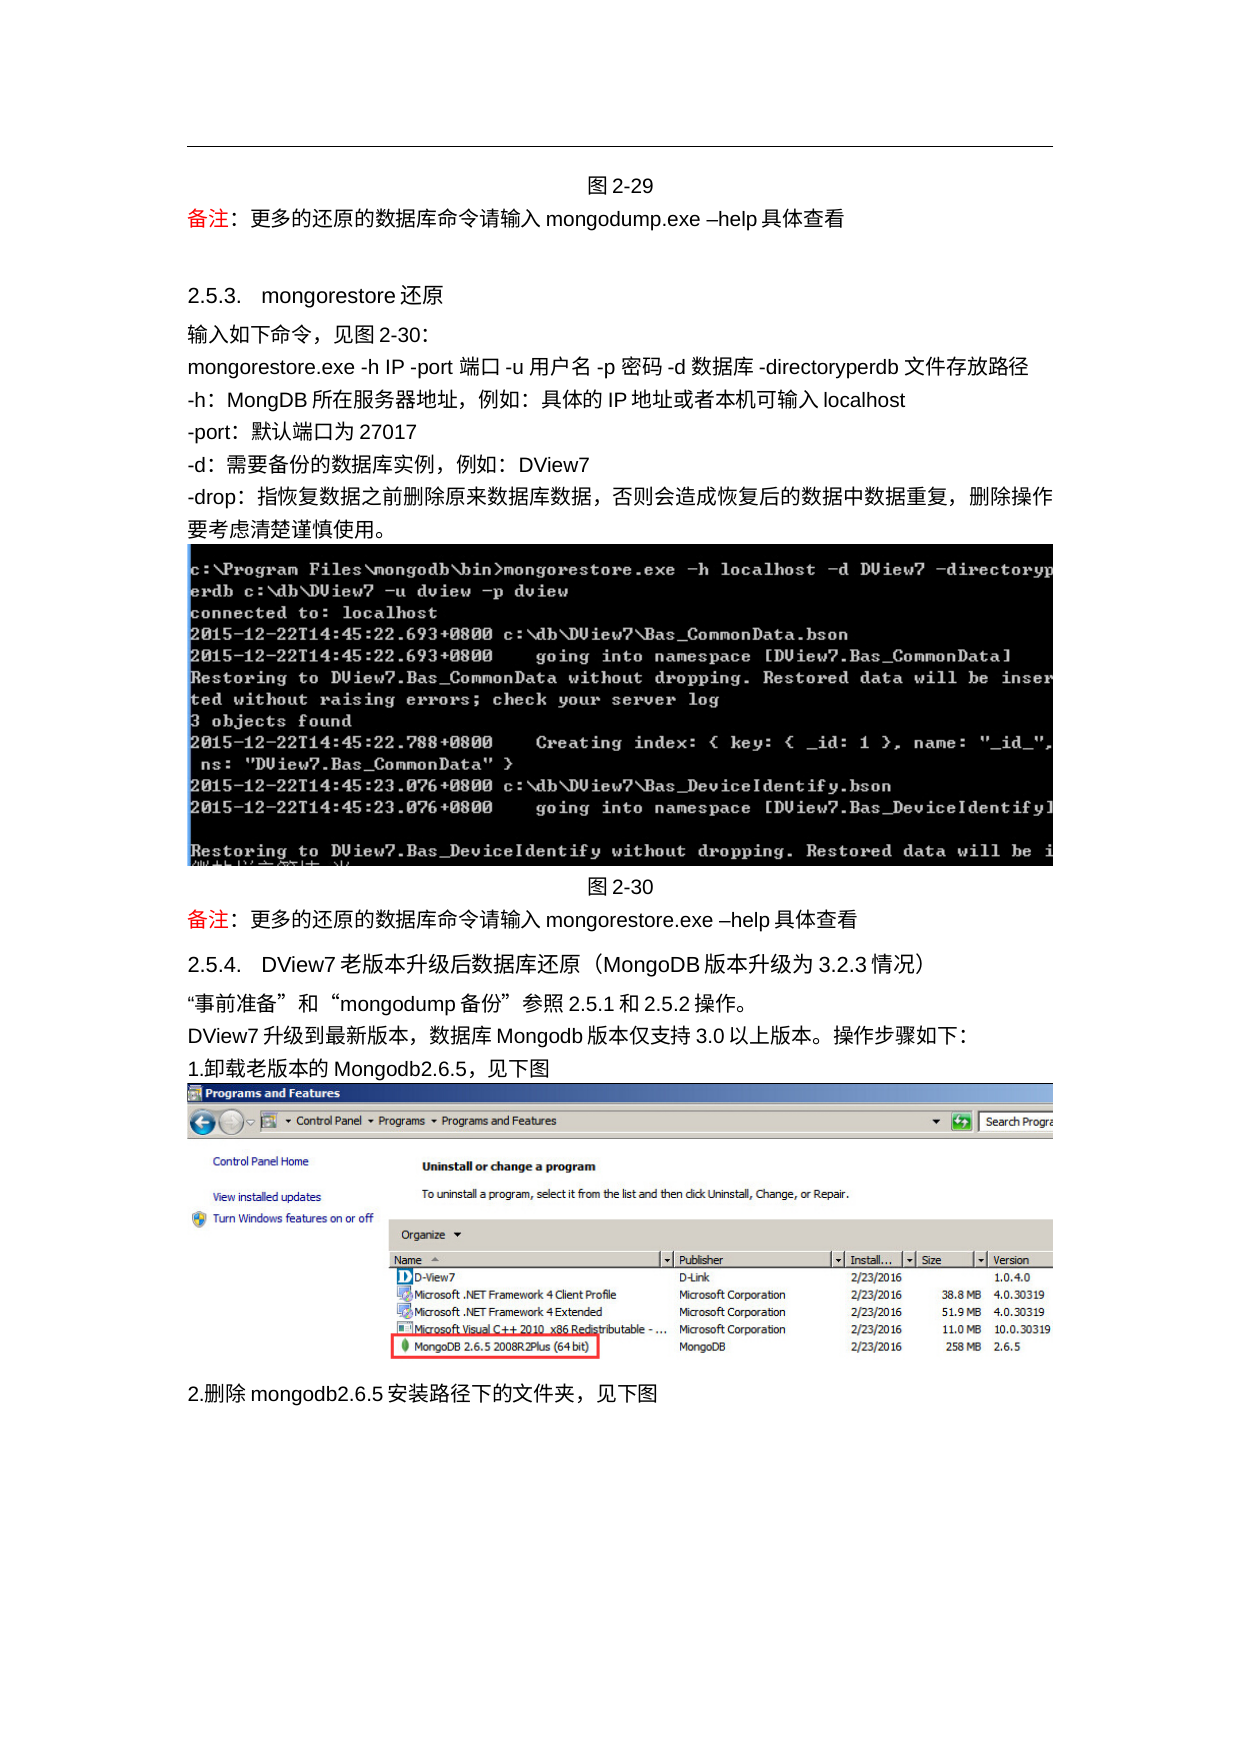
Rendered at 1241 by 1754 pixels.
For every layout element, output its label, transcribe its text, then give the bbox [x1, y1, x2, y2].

picture [187, 544, 1053, 866]
subtitle DView7老版本升级后数据库还原（MongoDB版本升级为3.2.3情况） [187, 947, 1053, 979]
text 1.卸载老版本的Mongodb2.6.5，见下图 [187, 1051, 1053, 1083]
text 输入如下命令，见图2-30： [187, 317, 1053, 349]
text 2.删除mongodb2.6.5安装路径下的文件夹，见下图 [187, 1376, 1053, 1408]
text DView7升级到最新版本，数据库Mongodb版本仅支持3.0以上版本。操作步骤如下： [187, 1018, 1053, 1051]
subtitle mongorestore还原 [187, 278, 1053, 311]
text -h：MongDB所在服务器地址，例如：具体的IP地址或者本机可输入localhost [187, 382, 1053, 414]
text mongorestore.exe -h IP -port 端口 -u 用户名 -p 密码 -d 数据库 -directoryperdb 文件存放路径 [187, 349, 1053, 382]
picture [187, 1083, 1053, 1370]
text 图2-29 [187, 168, 1053, 201]
text 图2-30 [187, 869, 1053, 902]
text -port：默认端口为27017 [187, 414, 1053, 447]
text 备注：更多的还原的数据库命令请输入mongodump.exe –help具体查看 [187, 201, 1053, 233]
text “事前准备”和“mongodump备份”参照2.5.1和2.5.2操作。 [187, 986, 1053, 1018]
text -d：需要备份的数据库实例，例如：DView7 [187, 447, 1053, 479]
text -drop：指恢复数据之前删除原来数据库数据，否则会造成恢复后的数据中数据重复，删除操作要考虑清楚谨慎使用。 [187, 479, 1053, 544]
text 备注：更多的还原的数据库命令请输入mongorestore.exe –help具体查看 [187, 902, 1053, 934]
